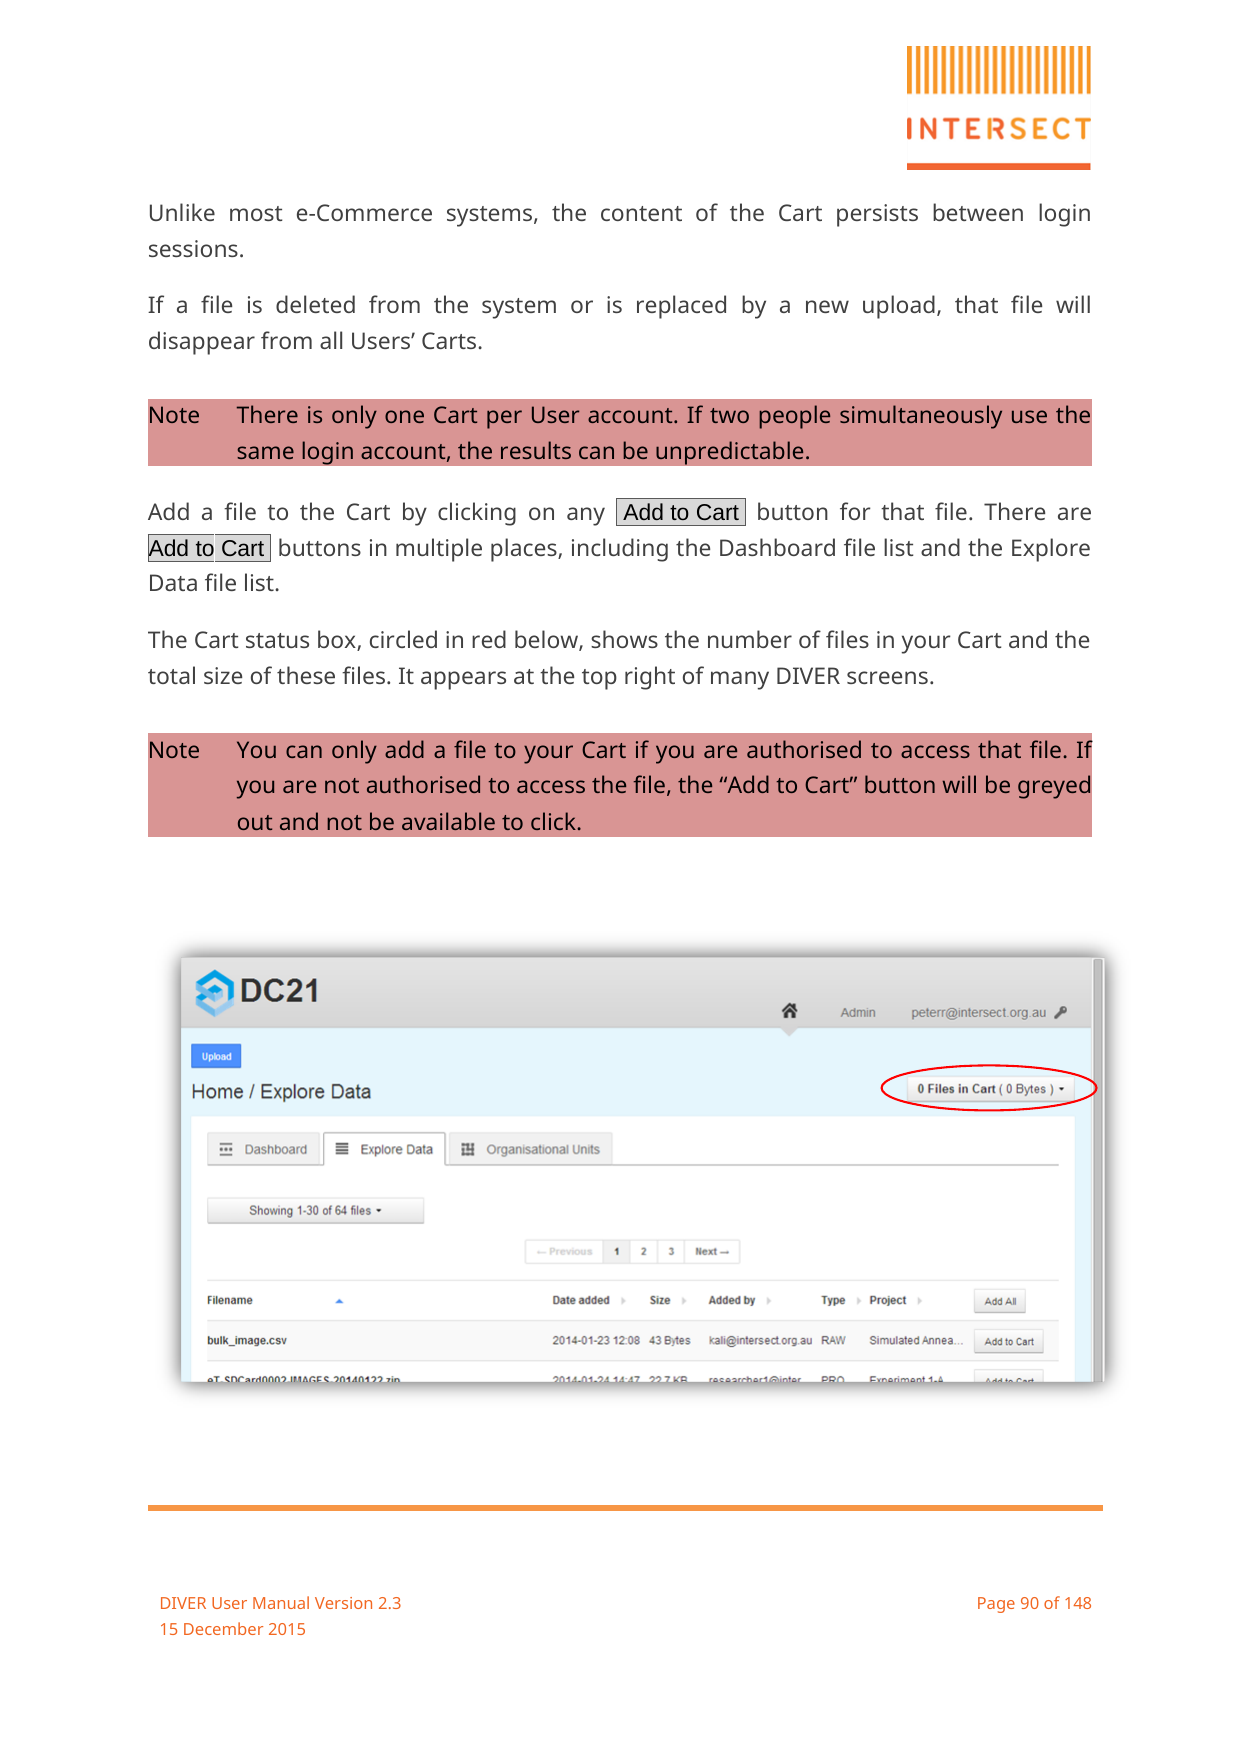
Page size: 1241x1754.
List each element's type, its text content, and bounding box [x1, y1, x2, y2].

text If a file is deleted from the system or is replaced by a new upload, that file will disappear from all Users’ Carts. [148, 289, 1092, 356]
text Unlike most e-Commerce systems, the content of the Cart persists between login sessions. [148, 197, 1092, 264]
picture [147, 923, 1139, 1416]
text Add a file to the Cart by clicking on any Add to Cart button for that file. There are Add to Cart buttons in multiple places, including the Dashboard file list and the Explore Data file list. [148, 496, 1092, 599]
text Note There is only one Cart per User account. If two people simultaneously use the same login account, the results can be unpredictable. [148, 399, 1092, 466]
text Note You can only add a file to your Cart if you are authorised to access that file. If you are not authorised to access the file, the “Add to Cart” button will be greyed out and not be available to click. [148, 733, 1092, 837]
picture [905, 44, 1093, 172]
text The Cart status box, circled in red below, shows the number of files in your Cart and the total size of these files. It appears at the top right of many DIVER screens. [148, 624, 1092, 691]
